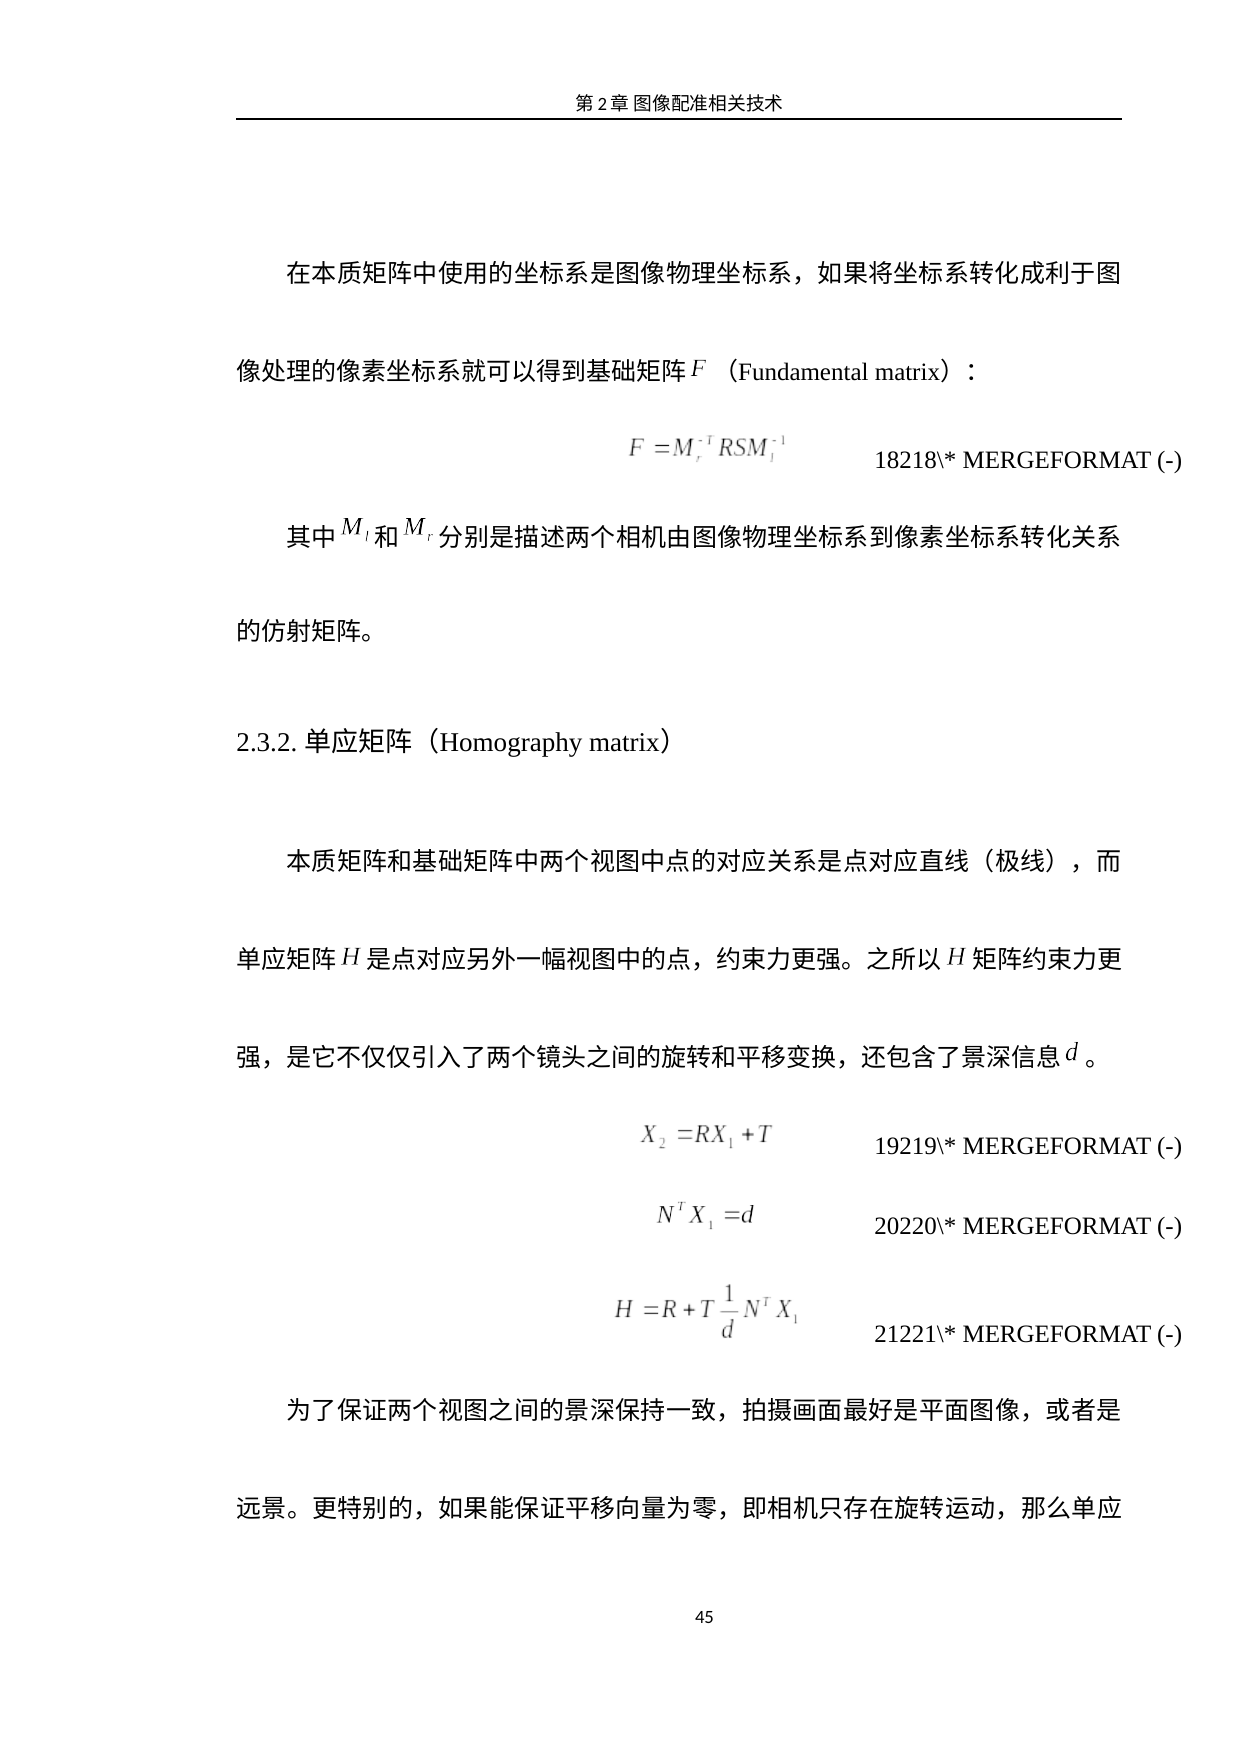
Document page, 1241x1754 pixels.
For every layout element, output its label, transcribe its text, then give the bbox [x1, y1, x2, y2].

text 其中和分别是描述两个相机由图像物理坐标系到像素坐标系转化关系的仿射矩阵。 [236, 499, 1122, 662]
subtitle 2.3.2. 单应矩阵（Homography matrix） [236, 707, 1122, 772]
text 本质矩阵和基础矩阵中两个视图中点的对应关系是点对应直线（极线），而单应矩阵是点对应另外一幅视图中的点，约束力更强。之所以矩阵约束力更强，是它不仅仅引入了两个镜头之间的旋转和平移变换，还包含了景深信息。 [236, 827, 1122, 1087]
text 在本质矩阵中使用的坐标系是图像物理坐标系，如果将坐标系转化成利于图像处理的像素坐标系就可以得到基础矩阵（Fundamental matrix）： [236, 239, 1122, 402]
text 为了保证两个视图之间的景深保持一致，拍摄画面最好是平面图像，或者是远景。更特别的，如果能保证平移向量为零，即相机只存在旋转运动，那么单应矩阵将更加简单。当以上条件都不满足时，就需要使用多个对应点拟合出一个最优解作为单应矩阵。 [236, 1376, 1122, 1539]
